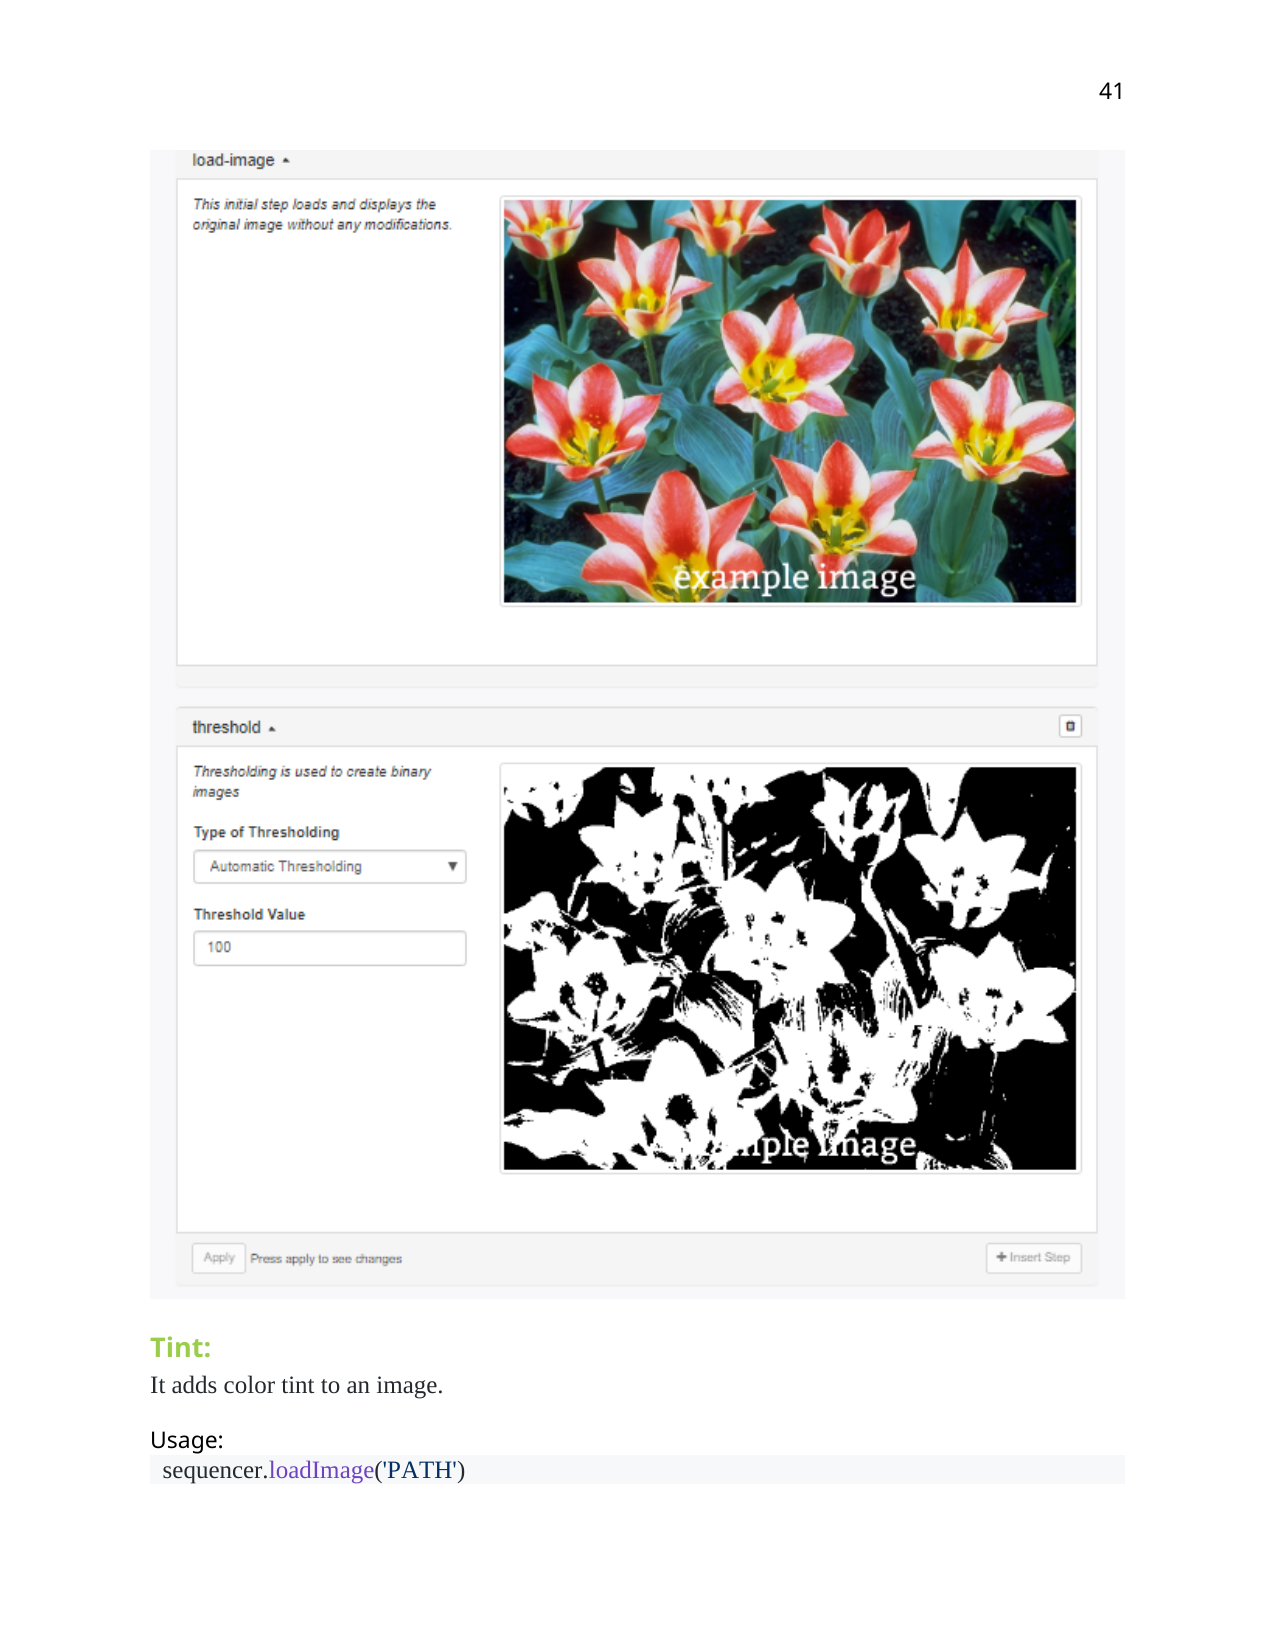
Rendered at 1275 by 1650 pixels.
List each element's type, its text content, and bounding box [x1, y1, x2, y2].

text sequencer.loadImage('PATH') [150, 1455, 1125, 1484]
text It adds color tint to an image. [150, 1370, 1125, 1399]
text Usage: [150, 1424, 1125, 1455]
subtitle Tint: [150, 1328, 1125, 1365]
picture [150, 150, 1125, 1299]
